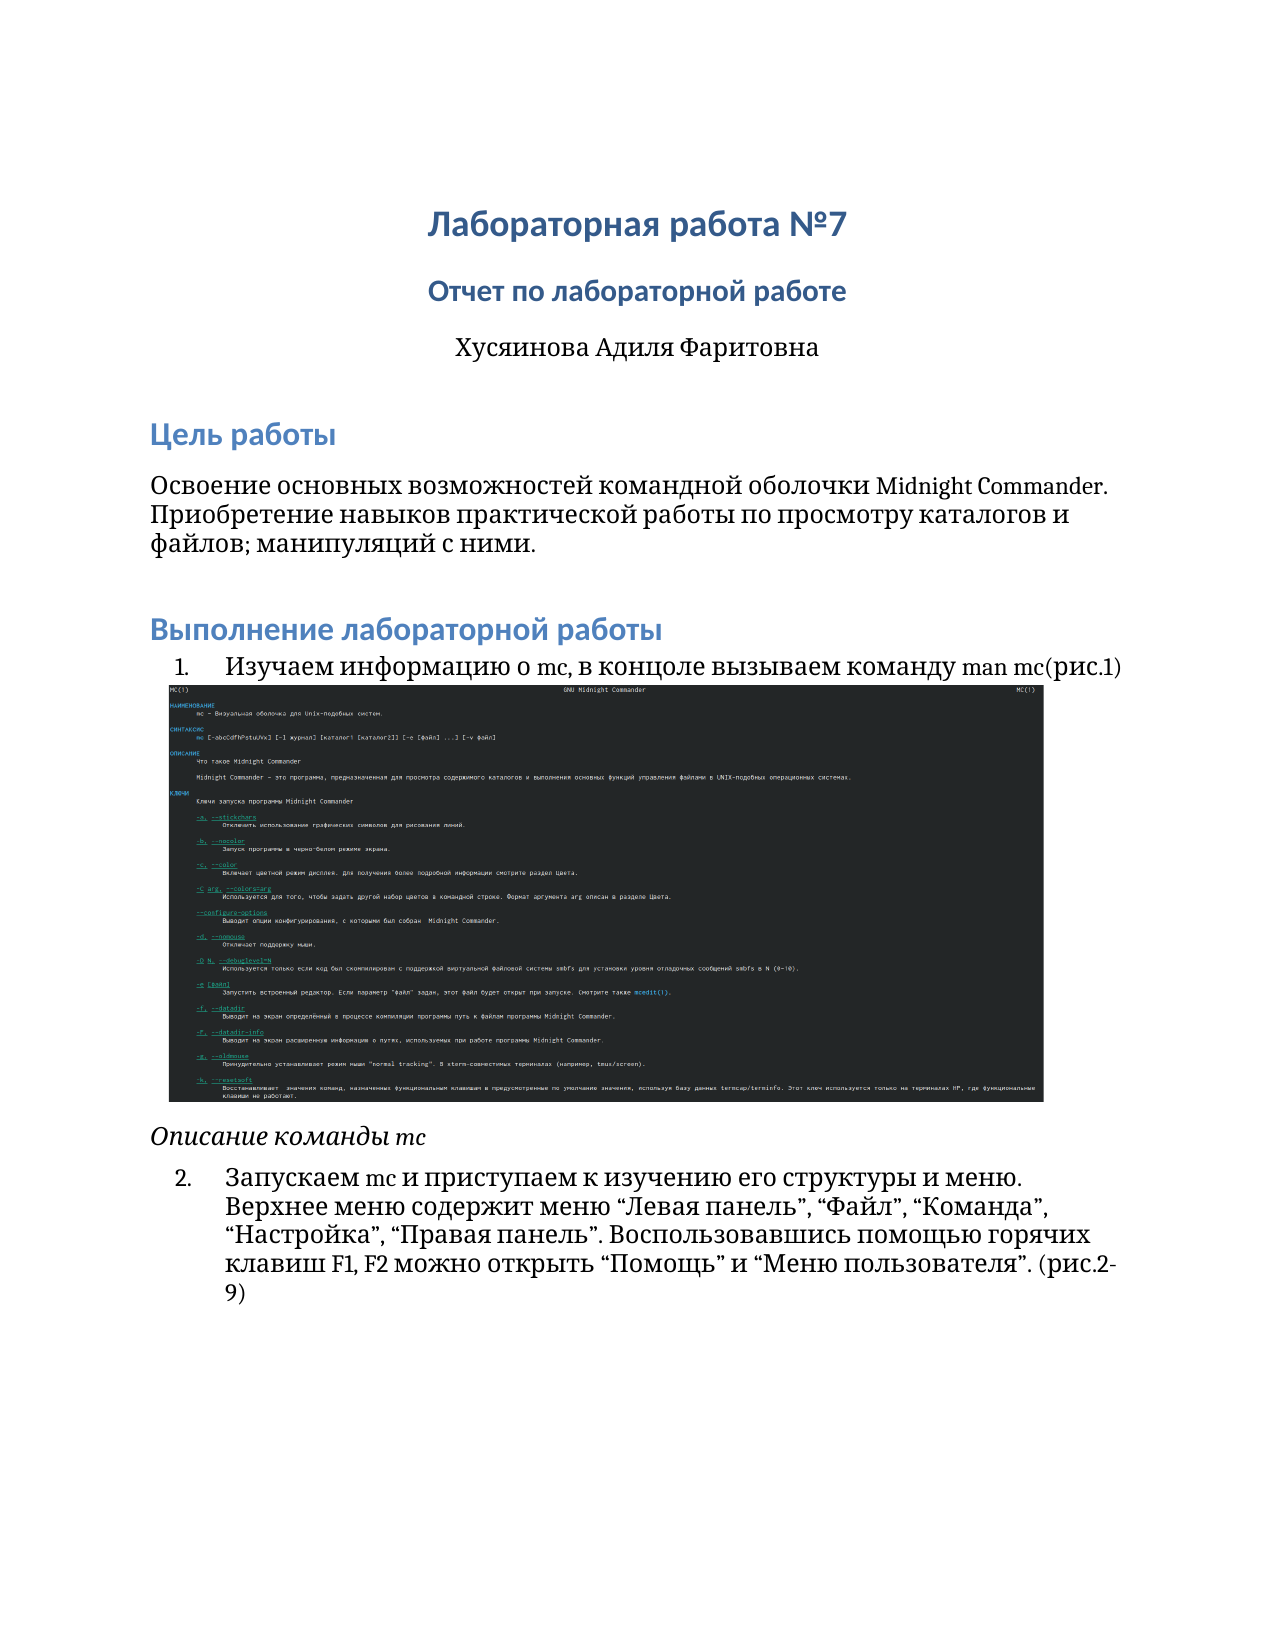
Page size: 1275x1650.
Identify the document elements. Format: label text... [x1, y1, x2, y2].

list Изучаем информацию о mc, в концоле вызываем команду man mc(рис.1) [175, 653, 1125, 682]
text Освоение основных возможностей командной оболочки Midnight Commander. Приобретение навыков практической работы по просмотру каталогов и файлов; манипуляций с ними. [150, 472, 1125, 558]
subtitle Выполнение лабораторной работы [150, 608, 1125, 649]
text Описание команды mc [150, 1122, 1125, 1151]
list Запускаем mc и приступаем к изучению его структуры и меню. Верхнее меню содержит меню “Левая панель”, “Файл”, “Команда”, “Настройка”, “Правая панель”. Воспользовавшись помощью горячих клавиш F1, F2 можно открыть “Помощь” и “Меню пользователя”. (рис.2-9) [175, 1164, 1125, 1307]
subtitle Цель работы [150, 413, 1125, 453]
picture [168, 685, 1044, 1102]
text Хусяинова Адиля Фаритовна [150, 334, 1125, 363]
subtitle Отчет по лабораторной работе [150, 271, 1125, 309]
title Лабораторная работа №7 [150, 200, 1125, 246]
